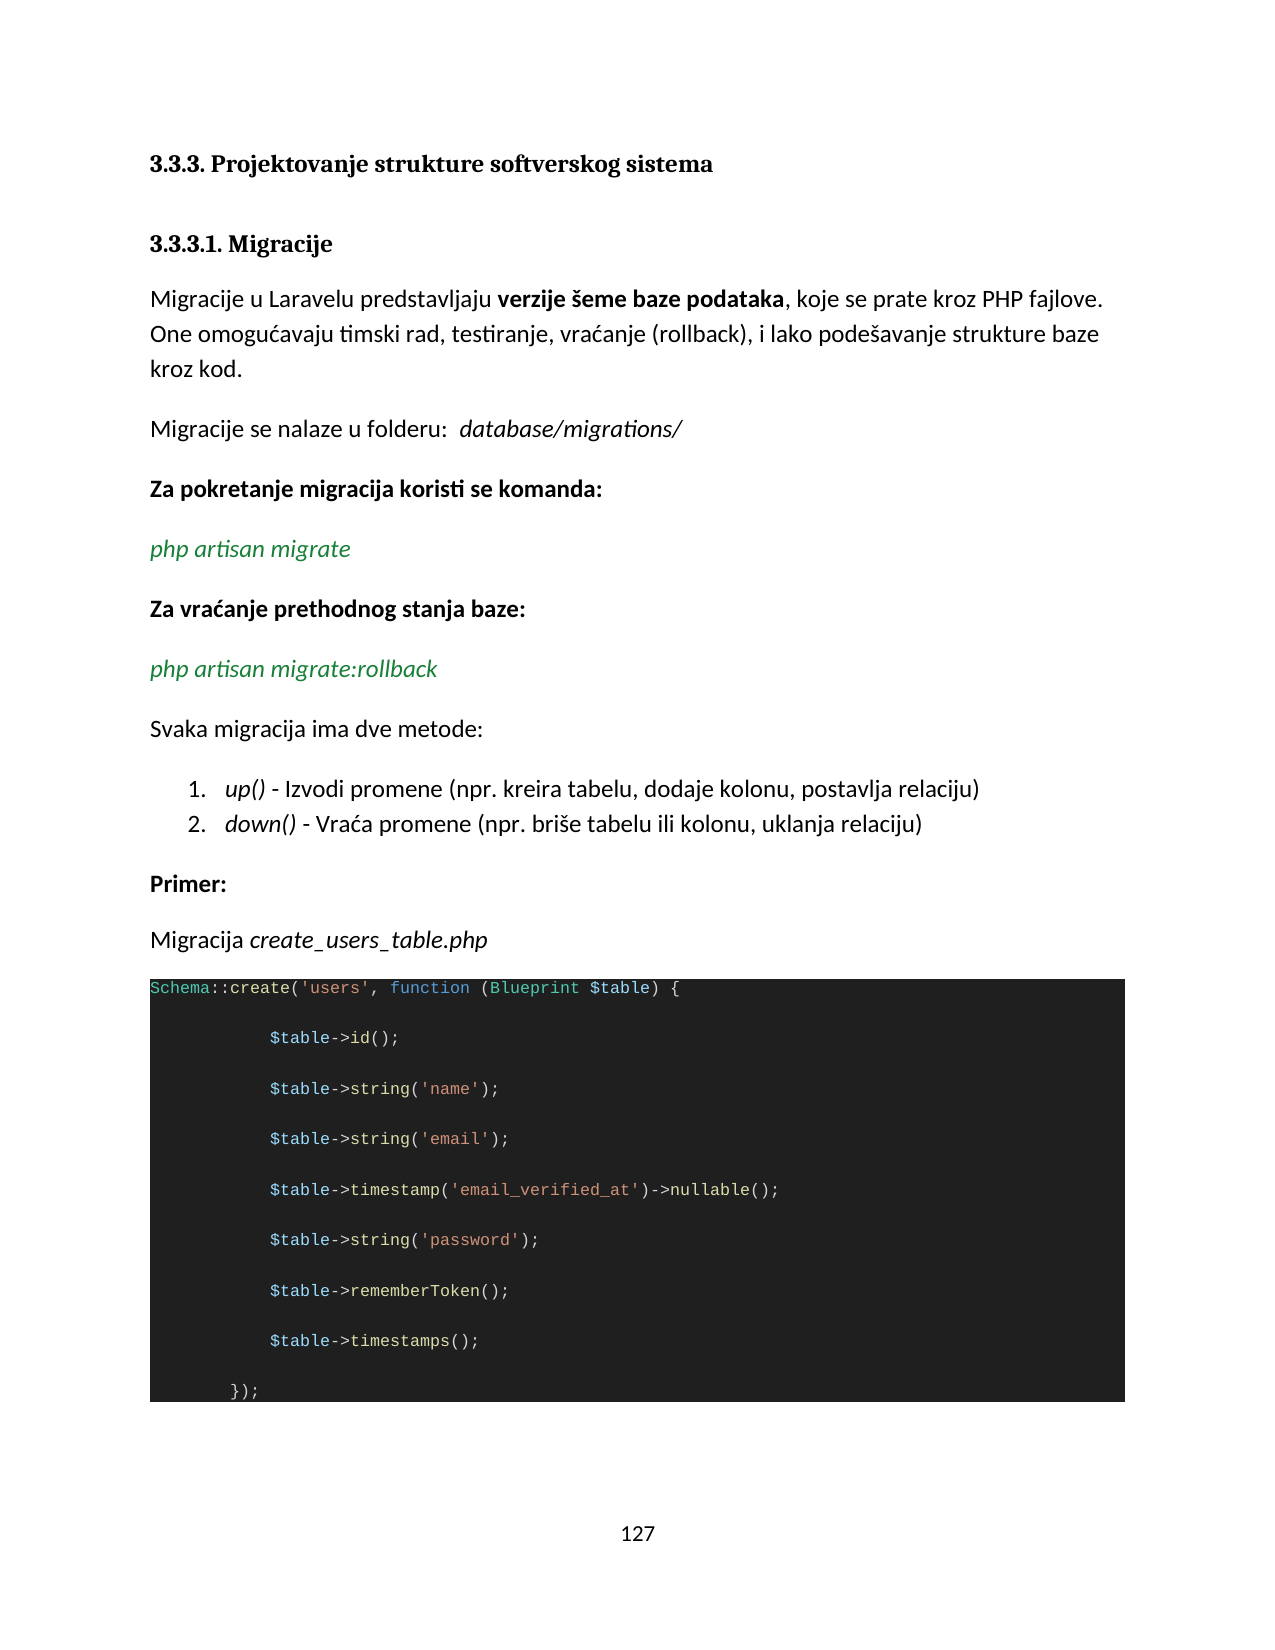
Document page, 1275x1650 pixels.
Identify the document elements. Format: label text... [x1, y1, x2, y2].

text Svaka migracija ima dve metode: [150, 713, 1125, 744]
text }); [150, 1383, 1125, 1402]
text Primer: [150, 868, 1125, 899]
text $table->timestamps(); [150, 1332, 1125, 1351]
text Migracije se nalaze u folderu: database/migrations/ [150, 413, 1125, 444]
text php artisan migrate [150, 533, 1125, 564]
text Migracija create_users_table.php [150, 924, 1125, 954]
text $table->string('email'); [150, 1131, 1125, 1150]
list up() - Izvodi promene (npr. kreira tabelu, dodaje kolonu, postavlja relaciju) [187, 773, 1125, 804]
text Za vraćanje prethodnog stanja baze: [150, 593, 1125, 624]
subtitle 3.3.3.1. Migracije [150, 230, 1125, 258]
text $table->rememberToken(); [150, 1282, 1125, 1301]
text $table->string('password'); [150, 1232, 1125, 1251]
text php artisan migrate:rollback [150, 653, 1125, 684]
text $table->id(); [150, 1030, 1125, 1049]
text Za pokretanje migracija koristi se komanda: [150, 473, 1125, 504]
text $table->string('name'); [150, 1080, 1125, 1099]
subtitle 3.3.3. Projektovanje strukture softverskog sistema [150, 150, 1125, 179]
text Schema::create('users', function (Blueprint $table) { [150, 979, 1125, 998]
text $table->timestamp('email_verified_at')->nullable(); [150, 1181, 1125, 1200]
list down() - Vraća promene (npr. briše tabelu ili kolonu, uklanja relaciju) [187, 808, 1125, 839]
text Migracije u Laravelu predstavljaju verzije šeme baze podataka, koje se prate kroz PHP fajlove. One omogućavaju timski rad, testiranje, vraćanje (rollback), i lako podešavanje strukture baze kroz kod. [150, 283, 1125, 384]
